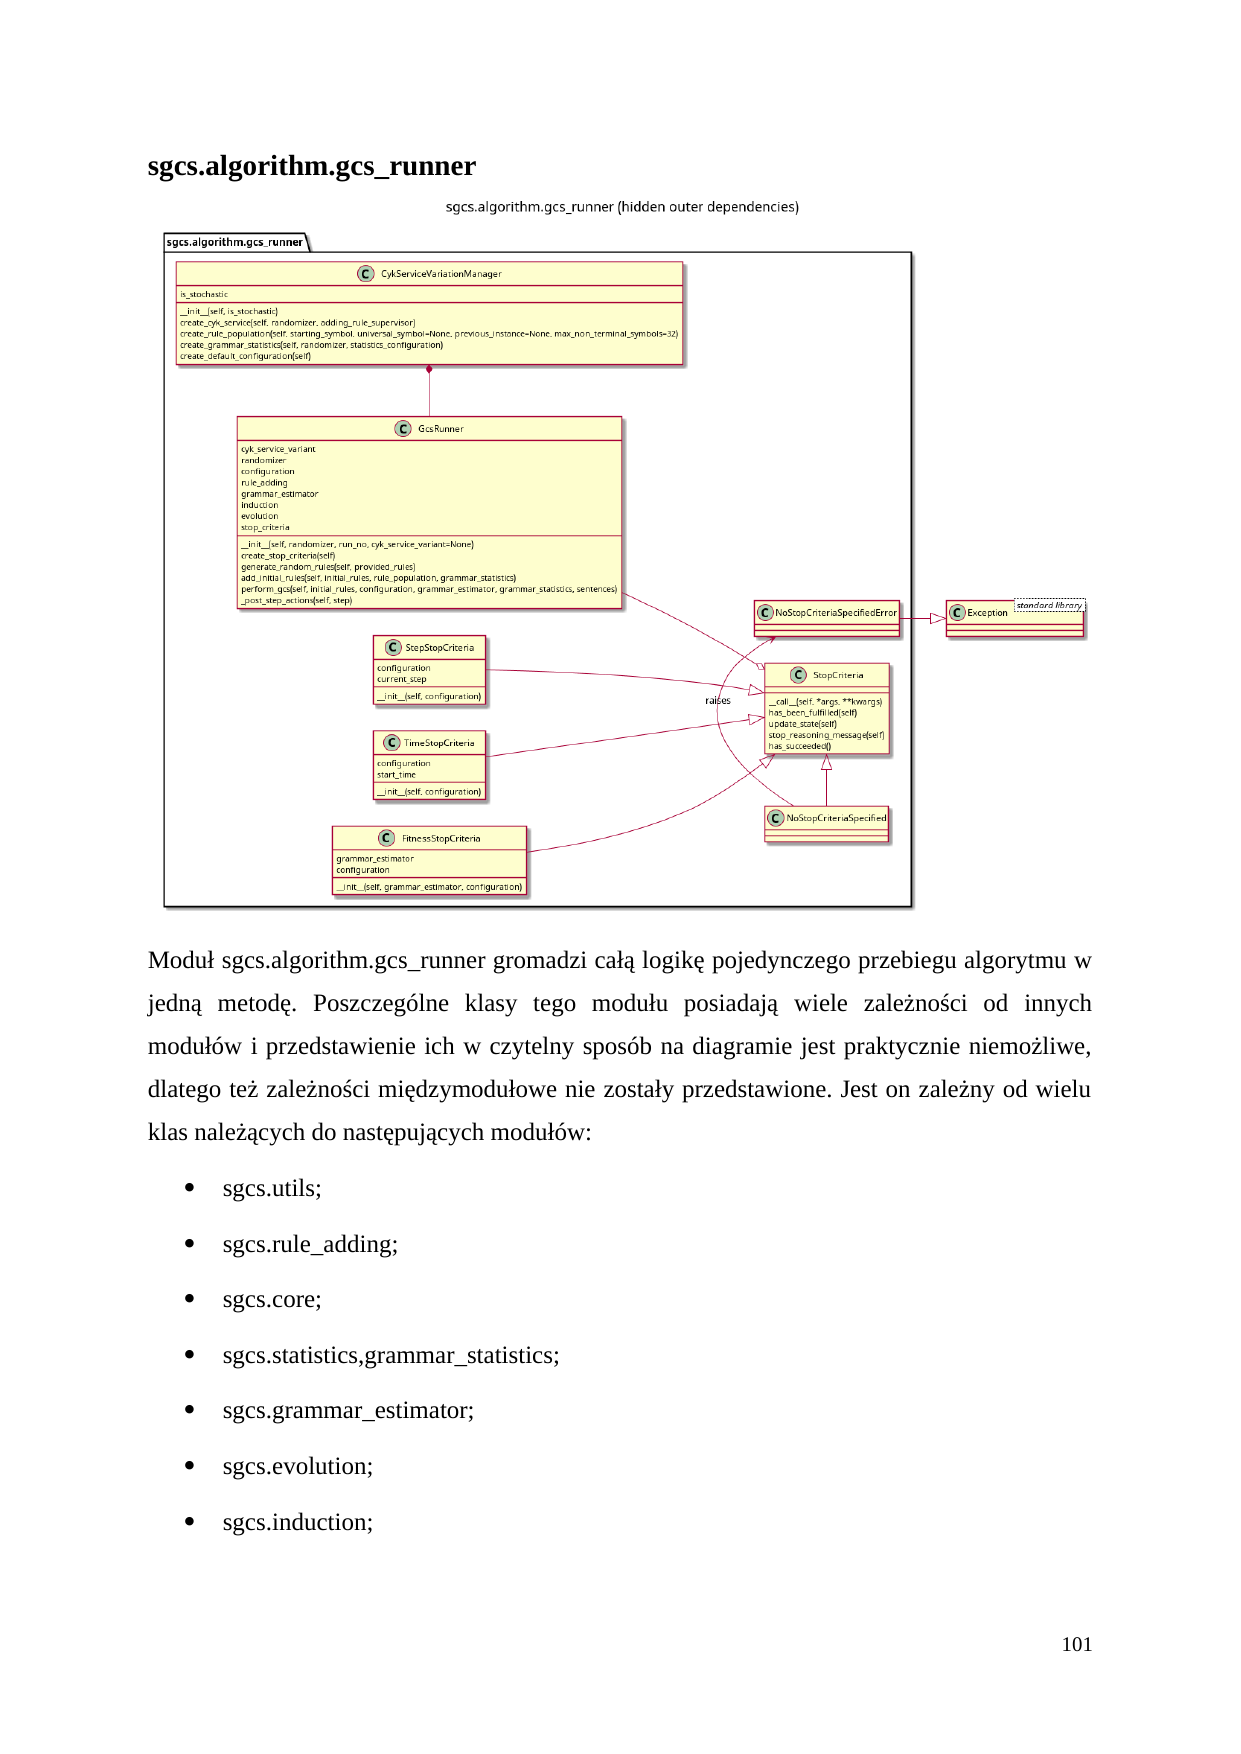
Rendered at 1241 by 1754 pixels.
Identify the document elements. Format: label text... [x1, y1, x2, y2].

picture [147, 197, 1093, 914]
list sgcs.evolution; [185, 1451, 1093, 1480]
list sgcs.statistics,grammar_statistics; [185, 1340, 1093, 1369]
list sgcs.rule_adding; [185, 1229, 1093, 1257]
list sgcs.induction; [185, 1507, 1093, 1536]
list sgcs.grammar_estimator; [185, 1396, 1093, 1424]
list sgcs.utils; [185, 1173, 1093, 1202]
list sgcs.core; [185, 1284, 1093, 1313]
text Moduł sgcs.algorithm.gcs_runner gromadzi całą logikę pojedynczego przebiegu algorytmu w jedną metodę. Poszczególne klasy tego modułu posiadają wiele zależności od innych modułów i przedstawienie ich w czytelny sposób na diagramie jest praktycznie niemożliwe, dlatego też zależności międzymodułowe nie zostały przedstawione. Jest on zależny od wielu klas należących do następujących modułów: [148, 914, 1093, 1146]
text sgcs.algorithm.gcs_runner [148, 148, 1093, 181]
